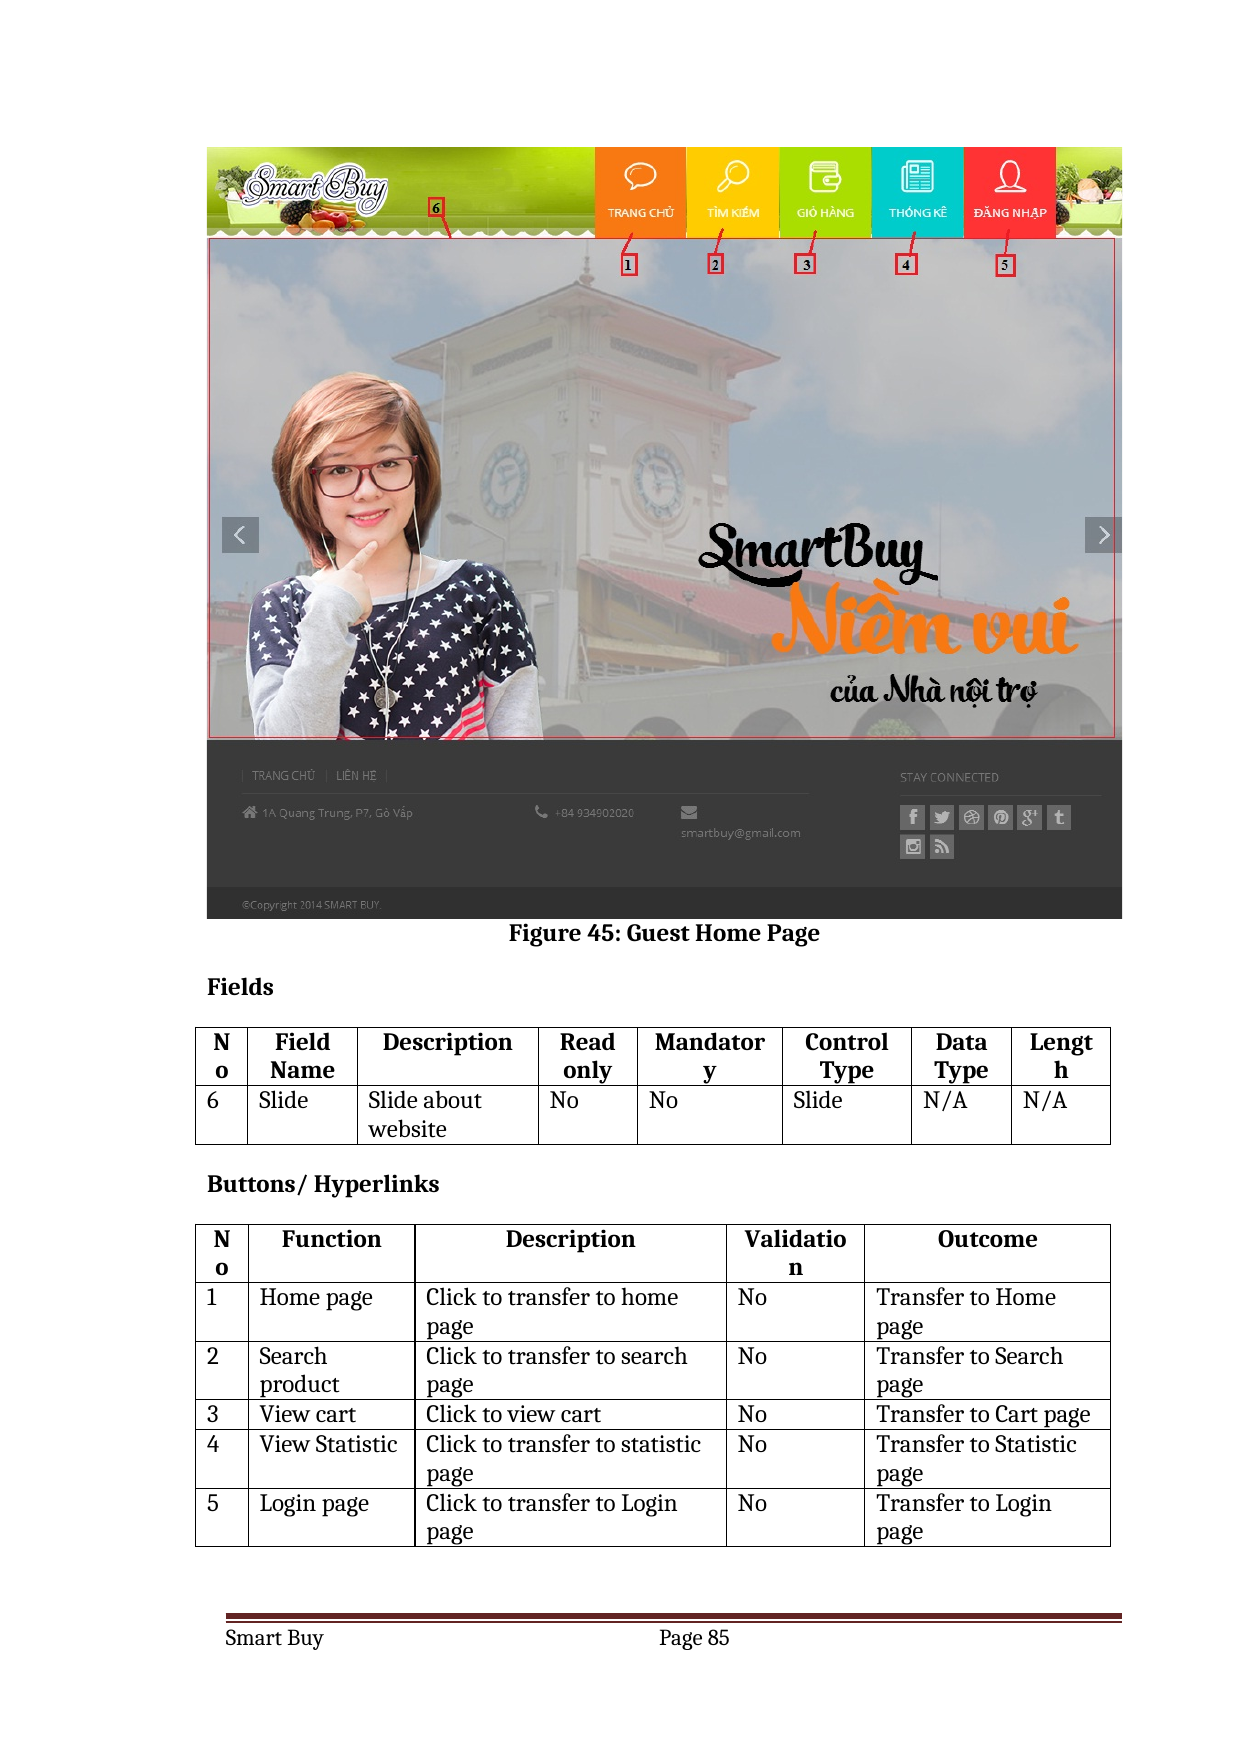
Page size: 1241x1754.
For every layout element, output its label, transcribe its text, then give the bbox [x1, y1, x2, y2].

table_header Function [249, 1225, 414, 1282]
table_cell View Statistic [249, 1430, 414, 1487]
table_cell 4 [196, 1430, 248, 1487]
table_cell No [727, 1342, 864, 1399]
table_cell 5 [196, 1489, 248, 1546]
table_cell No [727, 1489, 864, 1546]
table_header Control Type [783, 1028, 911, 1085]
table_cell 1 [196, 1283, 248, 1341]
text Fields [207, 973, 1122, 1001]
table_cell N/A [912, 1086, 1011, 1144]
table_cell N/A [1012, 1086, 1110, 1144]
table_cell Slide [248, 1086, 357, 1144]
table_cell Transfer to Login page [865, 1489, 1110, 1546]
table_cell No [638, 1086, 782, 1144]
table_header Description [416, 1225, 726, 1282]
text Buttons/ Hyperlinks [207, 1170, 1122, 1198]
table_cell Slide about website [358, 1086, 538, 1144]
table_header Validation [727, 1225, 864, 1282]
table_cell No [727, 1400, 864, 1429]
table_cell 6 [196, 1086, 247, 1144]
table_cell Home page [249, 1283, 414, 1341]
table_cell View cart [249, 1400, 414, 1429]
table_cell Click to transfer to home page [416, 1283, 726, 1341]
table_header No [196, 1225, 248, 1282]
table_cell Transfer to Home page [865, 1283, 1110, 1341]
table_cell No [727, 1430, 864, 1487]
table_header Length [1012, 1028, 1110, 1085]
table_cell Login page [249, 1489, 414, 1546]
table_cell Click to view cart [416, 1400, 726, 1429]
table_cell Transfer to Statistic page [865, 1430, 1110, 1487]
table_cell Click to transfer to statistic page [416, 1430, 726, 1487]
text Figure 45: Guest Home Page [207, 919, 1122, 948]
table_cell Transfer to Cart page [865, 1400, 1110, 1429]
table_header Outcome [865, 1225, 1110, 1282]
table_header Read only [539, 1028, 637, 1085]
table_header Field Name [248, 1028, 357, 1085]
table_cell 3 [196, 1400, 248, 1429]
table_cell Click to transfer to Login page [416, 1489, 726, 1546]
table_cell No [539, 1086, 637, 1144]
table_header Mandatory [638, 1028, 782, 1085]
table_cell 2 [196, 1342, 248, 1399]
table_cell Search product [249, 1342, 414, 1399]
table_header No [196, 1028, 247, 1085]
table_header Data Type [912, 1028, 1011, 1085]
table_cell Click to transfer to search page [416, 1342, 726, 1399]
table_cell Transfer to Search page [865, 1342, 1110, 1399]
picture [206, 147, 1123, 919]
table_header Description [358, 1028, 538, 1085]
table_cell No [727, 1283, 864, 1341]
table_cell Slide [783, 1086, 911, 1144]
